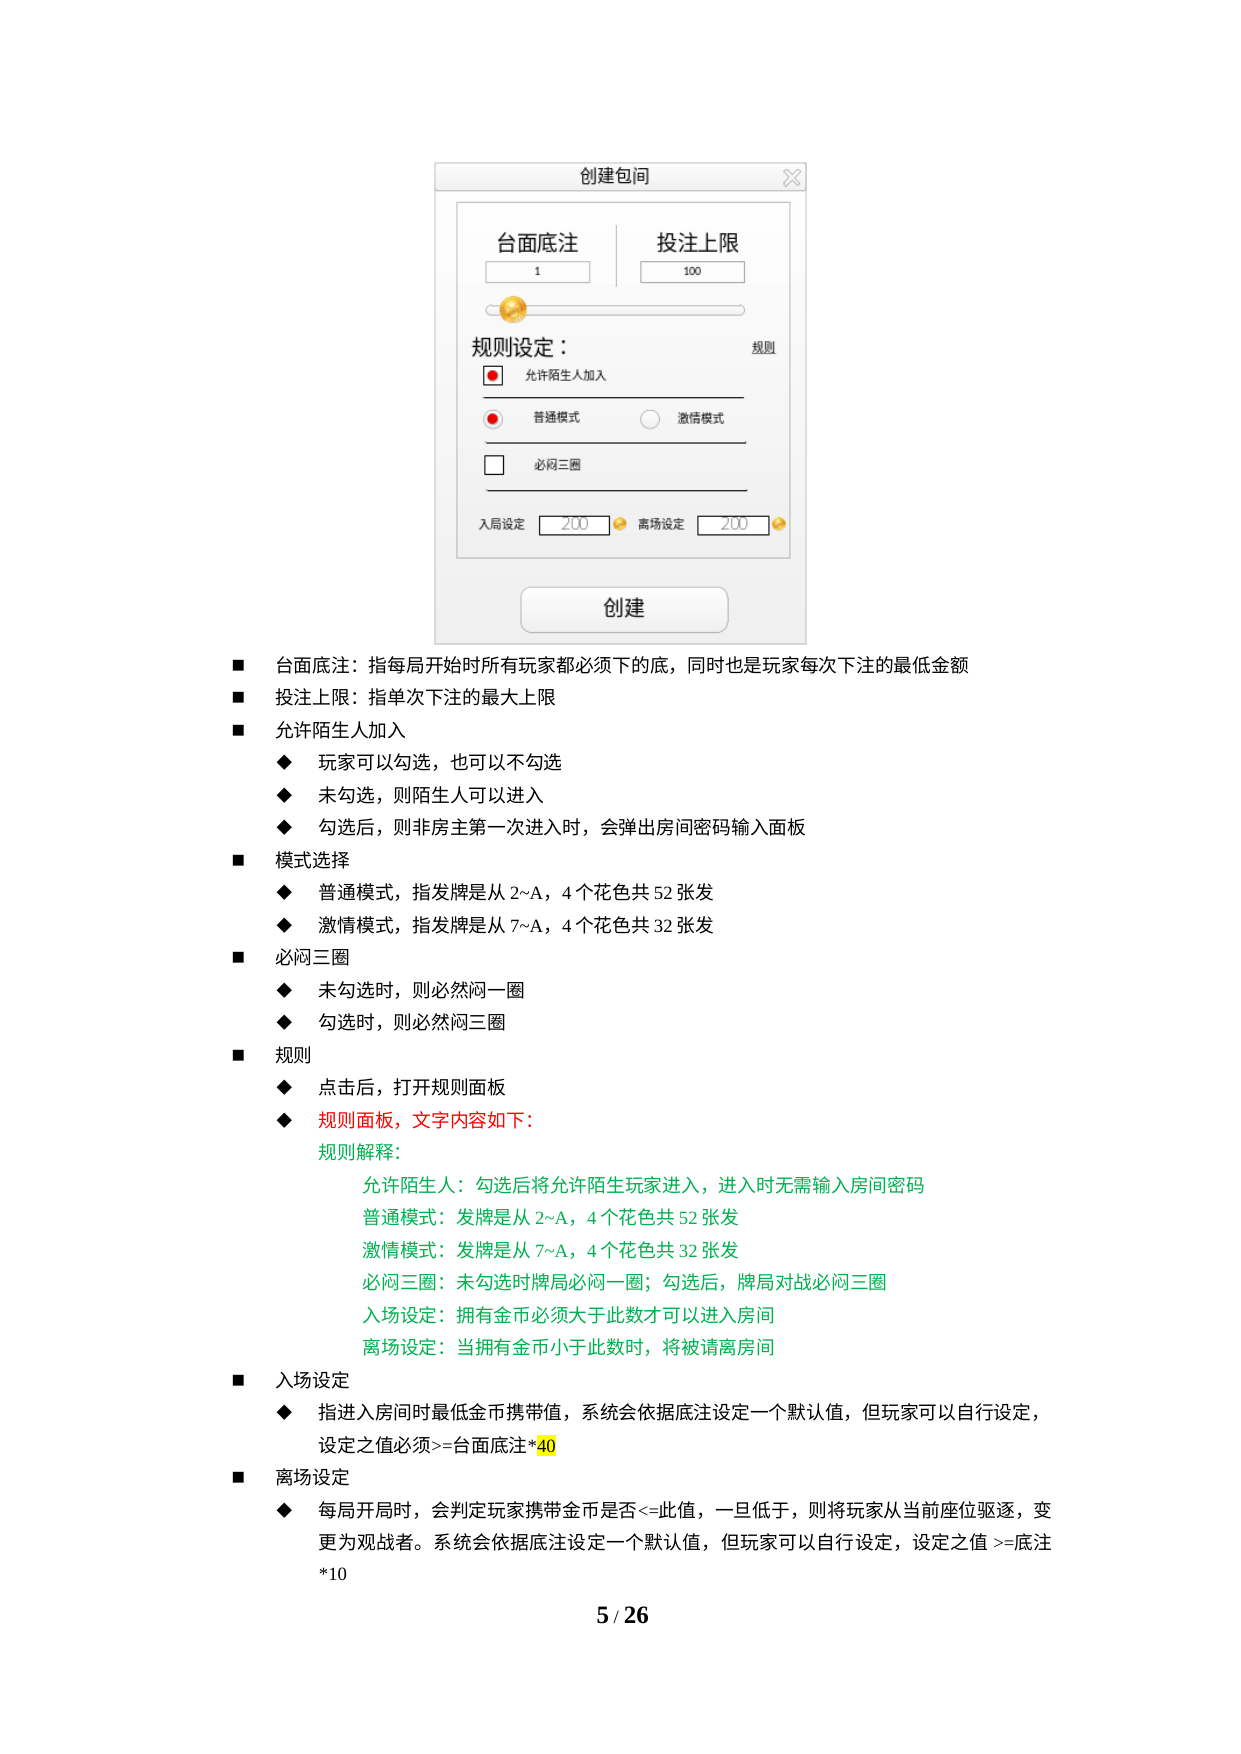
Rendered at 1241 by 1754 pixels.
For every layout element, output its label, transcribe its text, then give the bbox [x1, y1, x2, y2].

list 规则面板，文字内容如下： [275, 1103, 1053, 1135]
text 必闷三圈：未勾选时牌局必闷一圈；勾选后，牌局对战必闷三圈 [319, 1265, 1053, 1298]
list 未勾选时，则必然闷一圈 [275, 973, 1053, 1005]
list 允许陌生人加入 [231, 713, 1053, 745]
list 离场设定 [231, 1460, 1053, 1493]
text 激情模式：发牌是从7~A，4个花色共32张发 [319, 1233, 1053, 1265]
list 模式选择 [231, 843, 1053, 875]
list 规则 [231, 1038, 1053, 1070]
list 点击后，打开规则面板 [275, 1070, 1053, 1103]
list 投注上限：指单次下注的最大上限 [231, 680, 1053, 713]
text 普通模式：发牌是从2~A，4个花色共52张发 [319, 1200, 1053, 1233]
list 每局开局时，会判定玩家携带金币是否<=此值，一旦低于，则将玩家从当前座位驱逐，变更为观战者。系统会依据底注设定一个默认值，但玩家可以自行设定，设定之值>=底注*10 [275, 1493, 1053, 1590]
list 指进入房间时最低金币携带值，系统会依据底注设定一个默认值，但玩家可以自行设定，设定之值必须>=台面底注*40 [275, 1395, 1053, 1460]
list 入场设定 [231, 1363, 1053, 1395]
list 台面底注：指每局开始时所有玩家都必须下的底，同时也是玩家每次下注的最低金额 [231, 648, 1053, 680]
list 激情模式，指发牌是从7~A，4个花色共32张发 [275, 908, 1053, 940]
list 普通模式，指发牌是从2~A，4个花色共52张发 [275, 875, 1053, 908]
text 允许陌生人：勾选后将允许陌生玩家进入，进入时无需输入房间密码 [319, 1168, 1053, 1200]
text 入场设定：拥有金币必须大于此数才可以进入房间 [319, 1298, 1053, 1330]
text 规则解释： [319, 1135, 1053, 1168]
text 离场设定：当拥有金币小于此数时，将被请离房间 [319, 1330, 1053, 1363]
list 必闷三圈 [231, 940, 1053, 973]
list 未勾选，则陌生人可以进入 [275, 778, 1053, 810]
list 勾选后，则非房主第一次进入时，会弹出房间密码输入面板 [275, 810, 1053, 843]
list 勾选时，则必然闷三圈 [275, 1005, 1053, 1038]
list 玩家可以勾选，也可以不勾选 [275, 745, 1053, 778]
